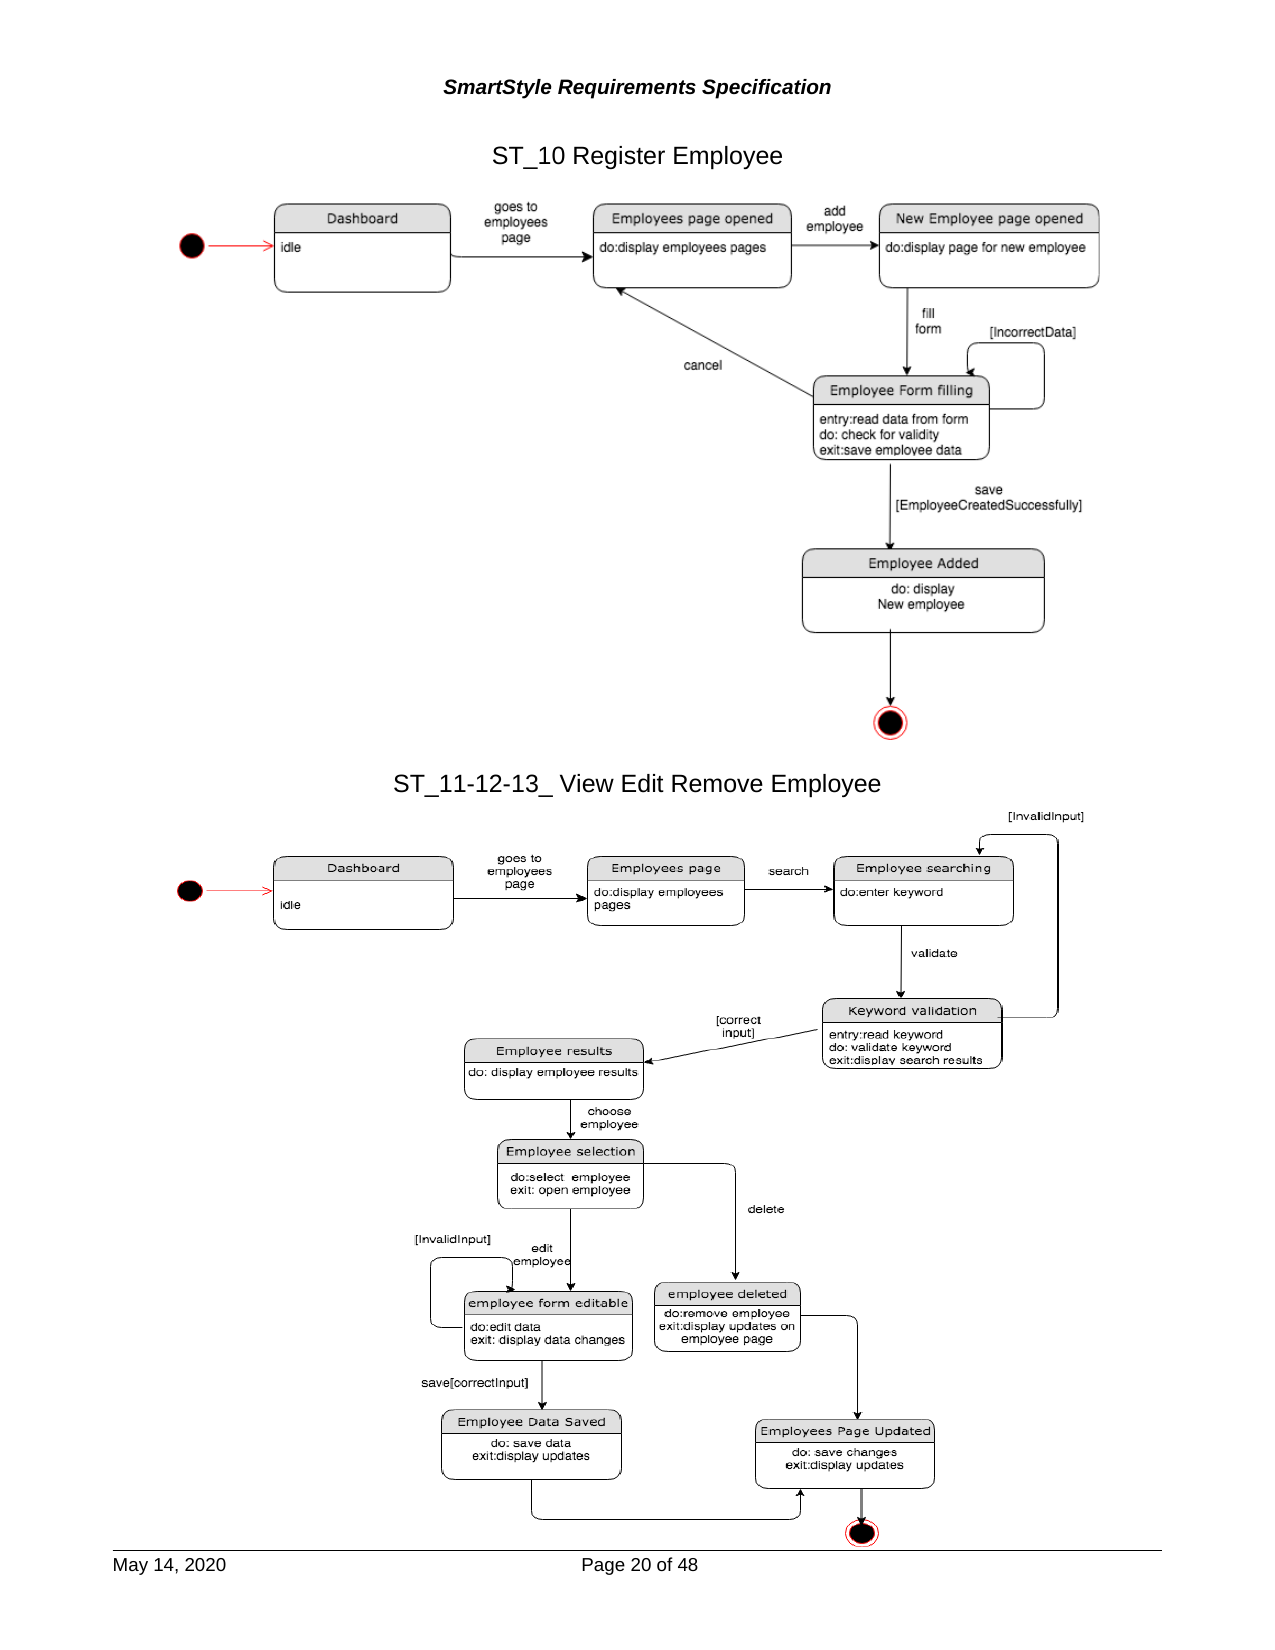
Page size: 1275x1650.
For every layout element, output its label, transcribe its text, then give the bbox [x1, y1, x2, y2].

text ST_11-12-13_ View Edit Remove Employee [112, 769, 1162, 797]
picture [173, 806, 1085, 1547]
picture [175, 198, 1100, 740]
text ST_10 Register Employee [112, 141, 1162, 170]
